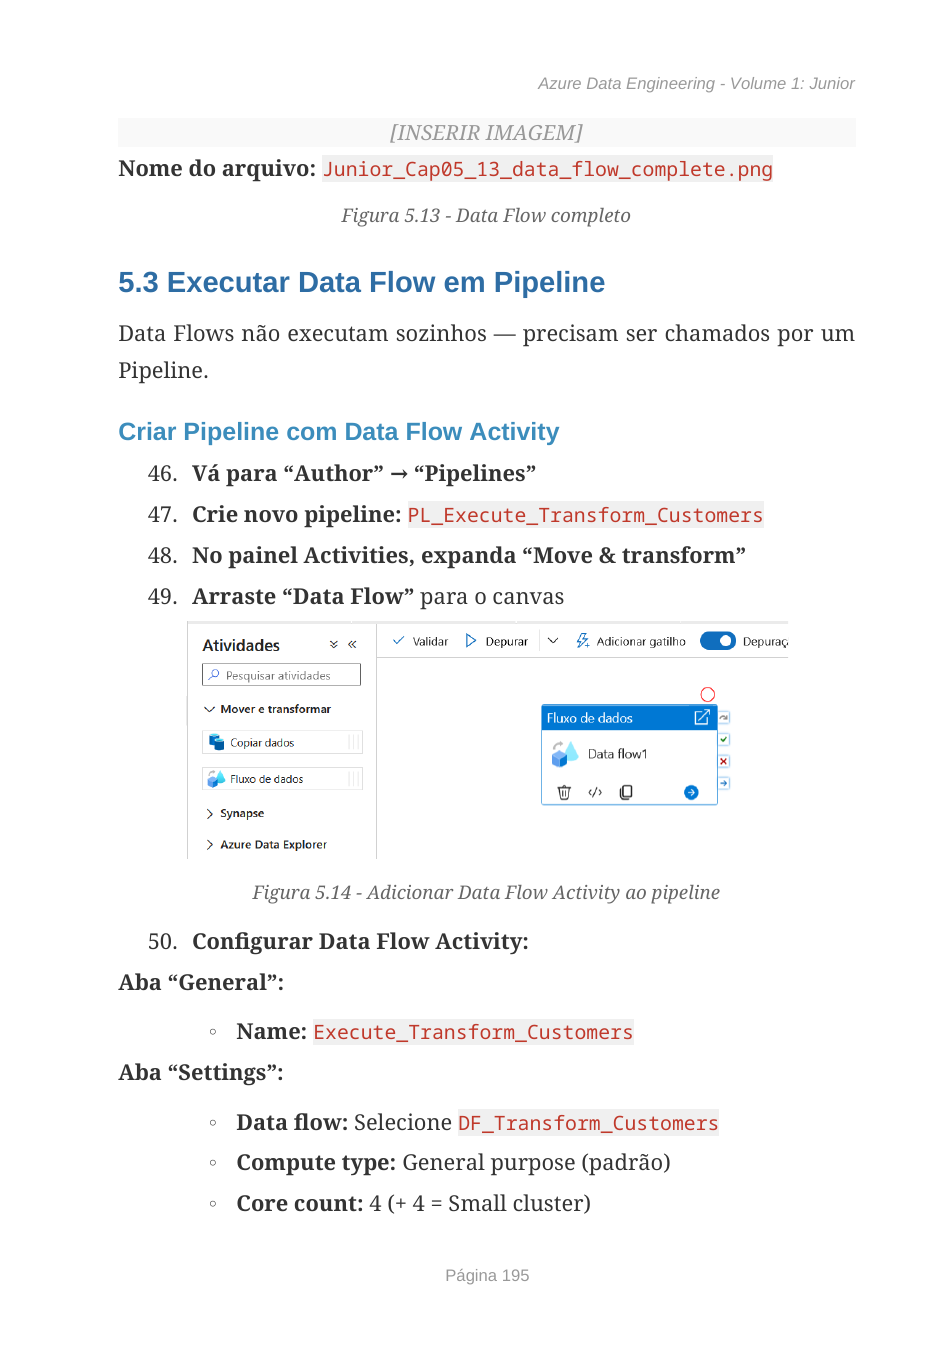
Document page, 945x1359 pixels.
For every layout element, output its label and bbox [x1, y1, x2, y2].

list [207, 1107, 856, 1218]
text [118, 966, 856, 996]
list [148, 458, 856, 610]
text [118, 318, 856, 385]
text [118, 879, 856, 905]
picture [186, 621, 789, 859]
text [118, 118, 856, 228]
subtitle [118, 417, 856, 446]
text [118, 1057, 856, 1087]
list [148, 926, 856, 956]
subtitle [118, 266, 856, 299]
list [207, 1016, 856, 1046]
